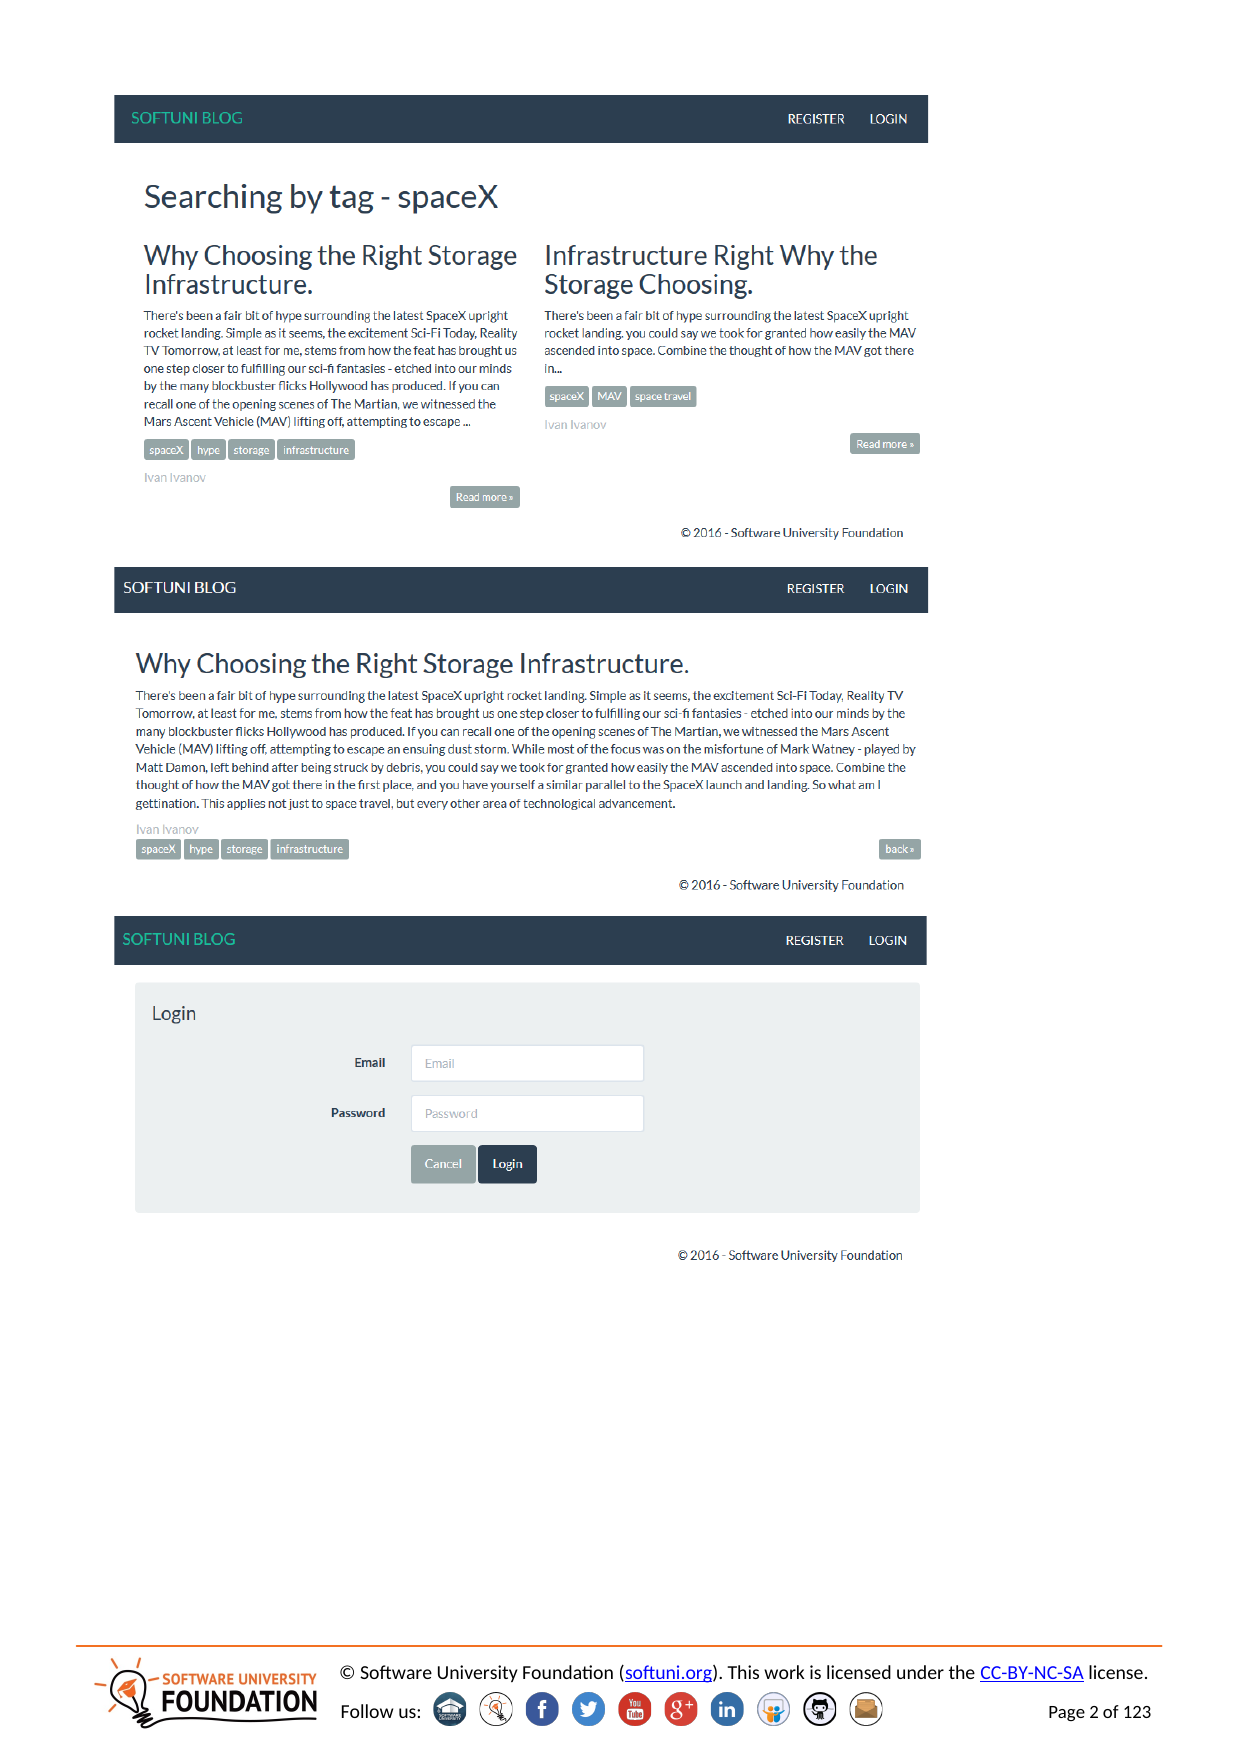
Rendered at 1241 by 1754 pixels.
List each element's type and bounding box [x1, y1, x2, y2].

picture [710, 1692, 744, 1726]
picture [757, 1692, 790, 1726]
picture [525, 1692, 559, 1726]
picture [93, 1656, 317, 1729]
picture [114, 95, 929, 551]
picture [479, 1692, 513, 1726]
picture [849, 1692, 883, 1726]
picture [433, 1692, 467, 1726]
picture [803, 1692, 837, 1726]
picture [572, 1692, 605, 1726]
picture [114, 916, 927, 1276]
picture [114, 567, 929, 900]
picture [618, 1692, 652, 1726]
picture [664, 1692, 698, 1726]
